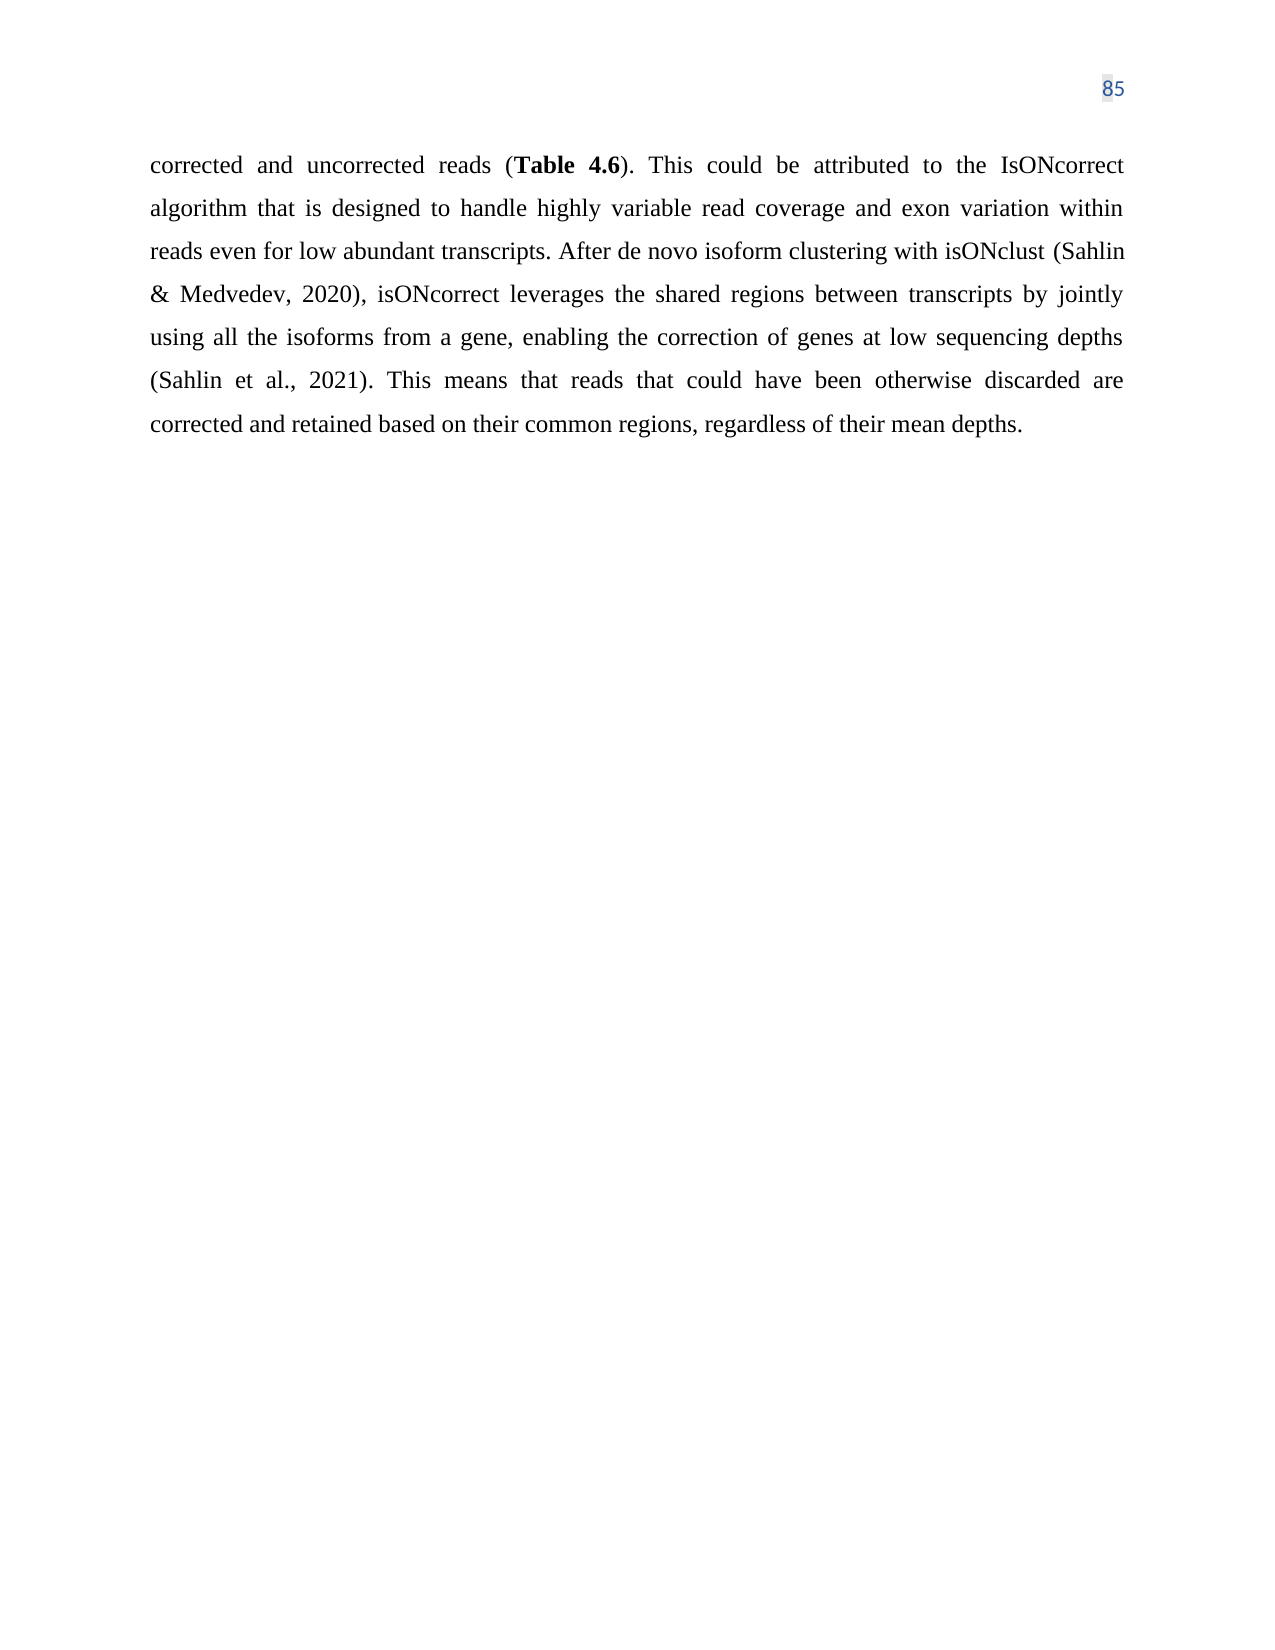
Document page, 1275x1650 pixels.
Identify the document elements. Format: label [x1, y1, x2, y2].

text [150, 150, 1125, 437]
